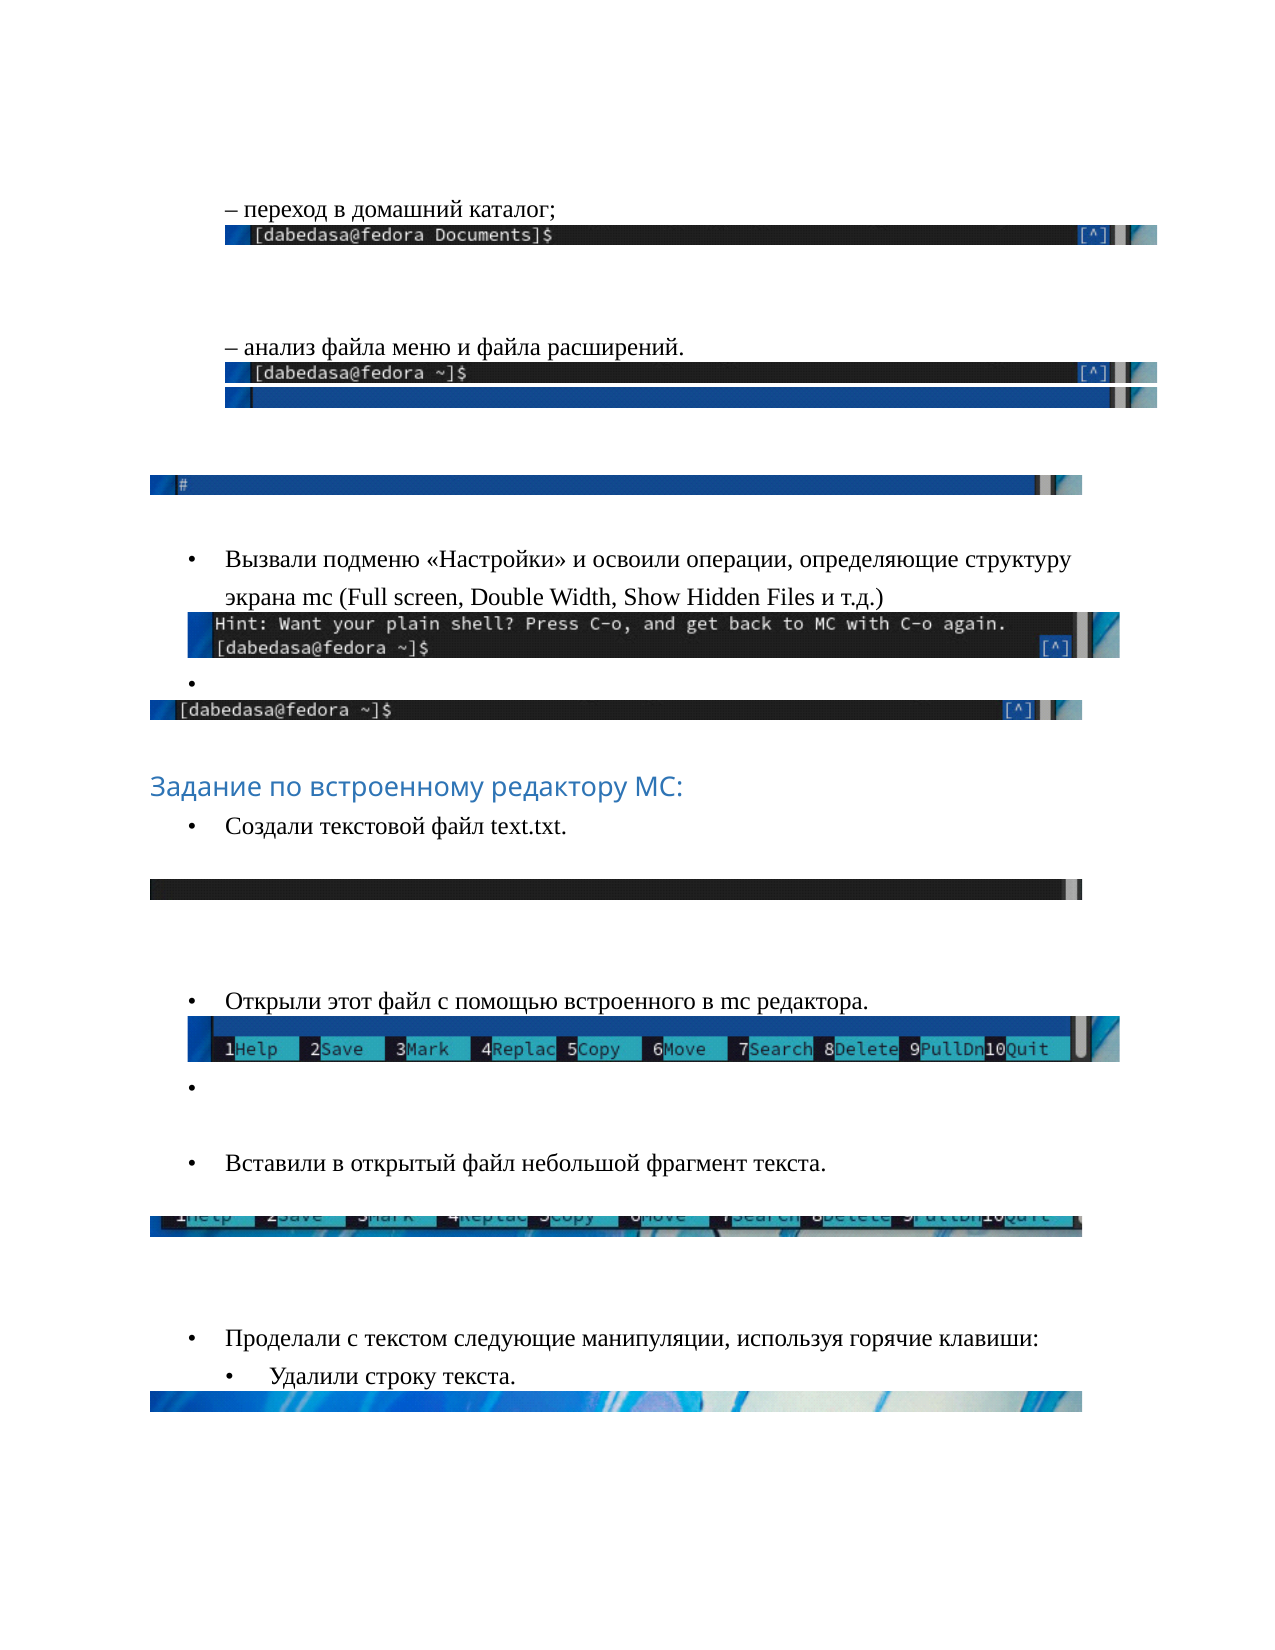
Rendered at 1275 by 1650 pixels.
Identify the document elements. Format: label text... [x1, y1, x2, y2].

list Создали текстовой файл text.txt. [187, 804, 1125, 842]
text Задание по встроенному редактору МС: [150, 767, 1125, 804]
list Удалили строку текста. [225, 1354, 1125, 1392]
list Вызвали подменю «Настройки» и освоили операции, определяющие структуру экрана mc (Full screen, Double Width, Show Hidden Files и т.д.) [187, 537, 1125, 612]
list Вставили в открытый файл небольшой фрагмент текста. [187, 1142, 1125, 1179]
text – переход в домашний каталог; [225, 187, 1125, 225]
text – анализ файла меню и файла расширений. [225, 325, 1125, 362]
list Открыли этот файл с помощью встроенного в mc редактора. [187, 979, 1125, 1017]
list Проделали с текстом следующие манипуляции, используя горячие клавиши: [187, 1317, 1125, 1354]
